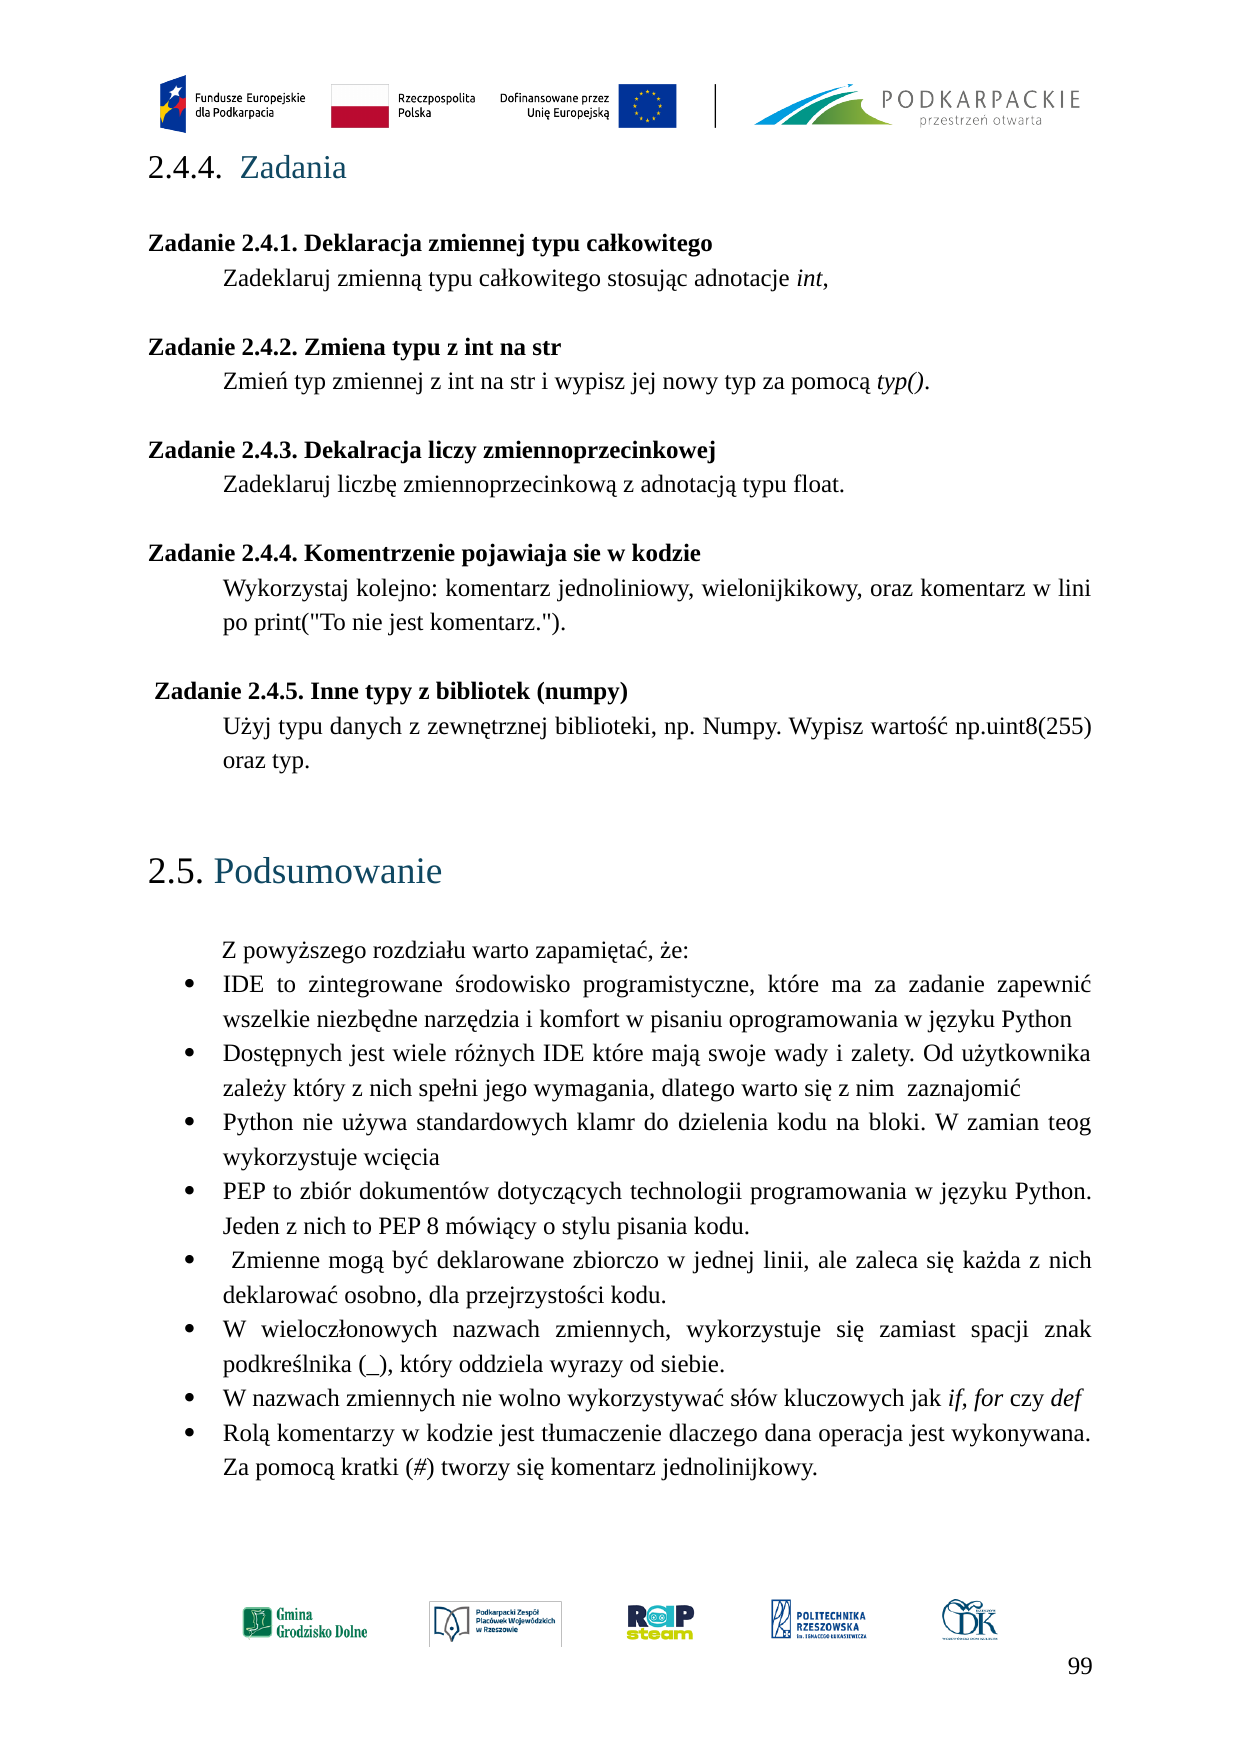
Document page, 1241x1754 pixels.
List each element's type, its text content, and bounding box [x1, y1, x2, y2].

list IDE to zintegrowane środowisko programistyczne, które ma za zadanie zapewnić wszelkie niezbędne narzędzia i komfort w pisaniu oprogramowania w języku Python [185, 969, 1092, 1033]
list Zadeklaruj zmienną typu całkowitego stosując adnotacje int, [223, 263, 1092, 291]
list PEP to zbiór dokumentów dotyczących technologii programowania w języku Python. Jeden z nich to PEP 8 mówiący o stylu pisania kodu. [185, 1176, 1092, 1239]
list Dostępnych jest wiele różnych IDE które mają swoje wady i zalety. Od użytkownika zależy który z nich spełni jego wymagania, dlatego warto się z nim zaznajomić [185, 1038, 1092, 1102]
text Z powyższego rozdziału warto zapamiętać, że: [148, 935, 1092, 964]
text Zadanie 2.4.1. Deklaracja zmiennej typu całkowitego [148, 228, 1092, 257]
list Użyj typu danych z zewnętrznej biblioteki, np. Numpy. Wypisz wartość np.uint8(255) oraz typ. [223, 711, 1092, 774]
picture [242, 1585, 998, 1652]
subtitle Zadania [148, 148, 1092, 186]
list W wieloczłonowych nazwach zmiennych, wykorzystuje się zamiast spacji znak podkreślnika (_), który oddziela wyrazy od siebie. [185, 1314, 1092, 1377]
text Zadanie 2.4.5. Inne typy z bibliotek (numpy) [148, 676, 1092, 705]
list Rolą komentarzy w kodzie jest tłumaczenie dlaczego dana operacja jest wykonywana. Za pomocą kratki (#) tworzy się komentarz jednolinijkowy. [185, 1418, 1092, 1481]
list Python nie używa standardowych klamr do dzielenia kodu na bloki. W zamian teog wykorzystuje wcięcia [185, 1107, 1092, 1171]
text Zadanie 2.4.4. Komentrzenie pojawiaja sie w kodzie [148, 538, 1092, 567]
list Zadeklaruj liczbę zmiennoprzecinkową z adnotacją typu float. [223, 469, 1092, 498]
list Zmień typ zmiennej z int na str i wypisz jej nowy typ za pomocą typ(). [223, 366, 1092, 395]
list Wykorzystaj kolejno: komentarz jednoliniowy, wielonijkikowy, oraz komentarz w lini po print("To nie jest komentarz."). [223, 573, 1092, 636]
list W nazwach zmiennych nie wolno wykorzystywać słów kluczowych jak if, for czy def [185, 1383, 1092, 1412]
list Zmienne mogą być deklarowane zbiorczo w jednej linii, ale zaleca się każda z nich deklarować osobno, dla przejrzystości kodu. [185, 1245, 1092, 1308]
text Zadanie 2.4.2. Zmiena typu z int na str [148, 332, 1092, 360]
text Zadanie 2.4.3. Dekalracja liczy zmiennoprzecinkowej [148, 435, 1092, 464]
picture [147, 60, 1093, 148]
subtitle Podsumowanie [148, 849, 1092, 892]
